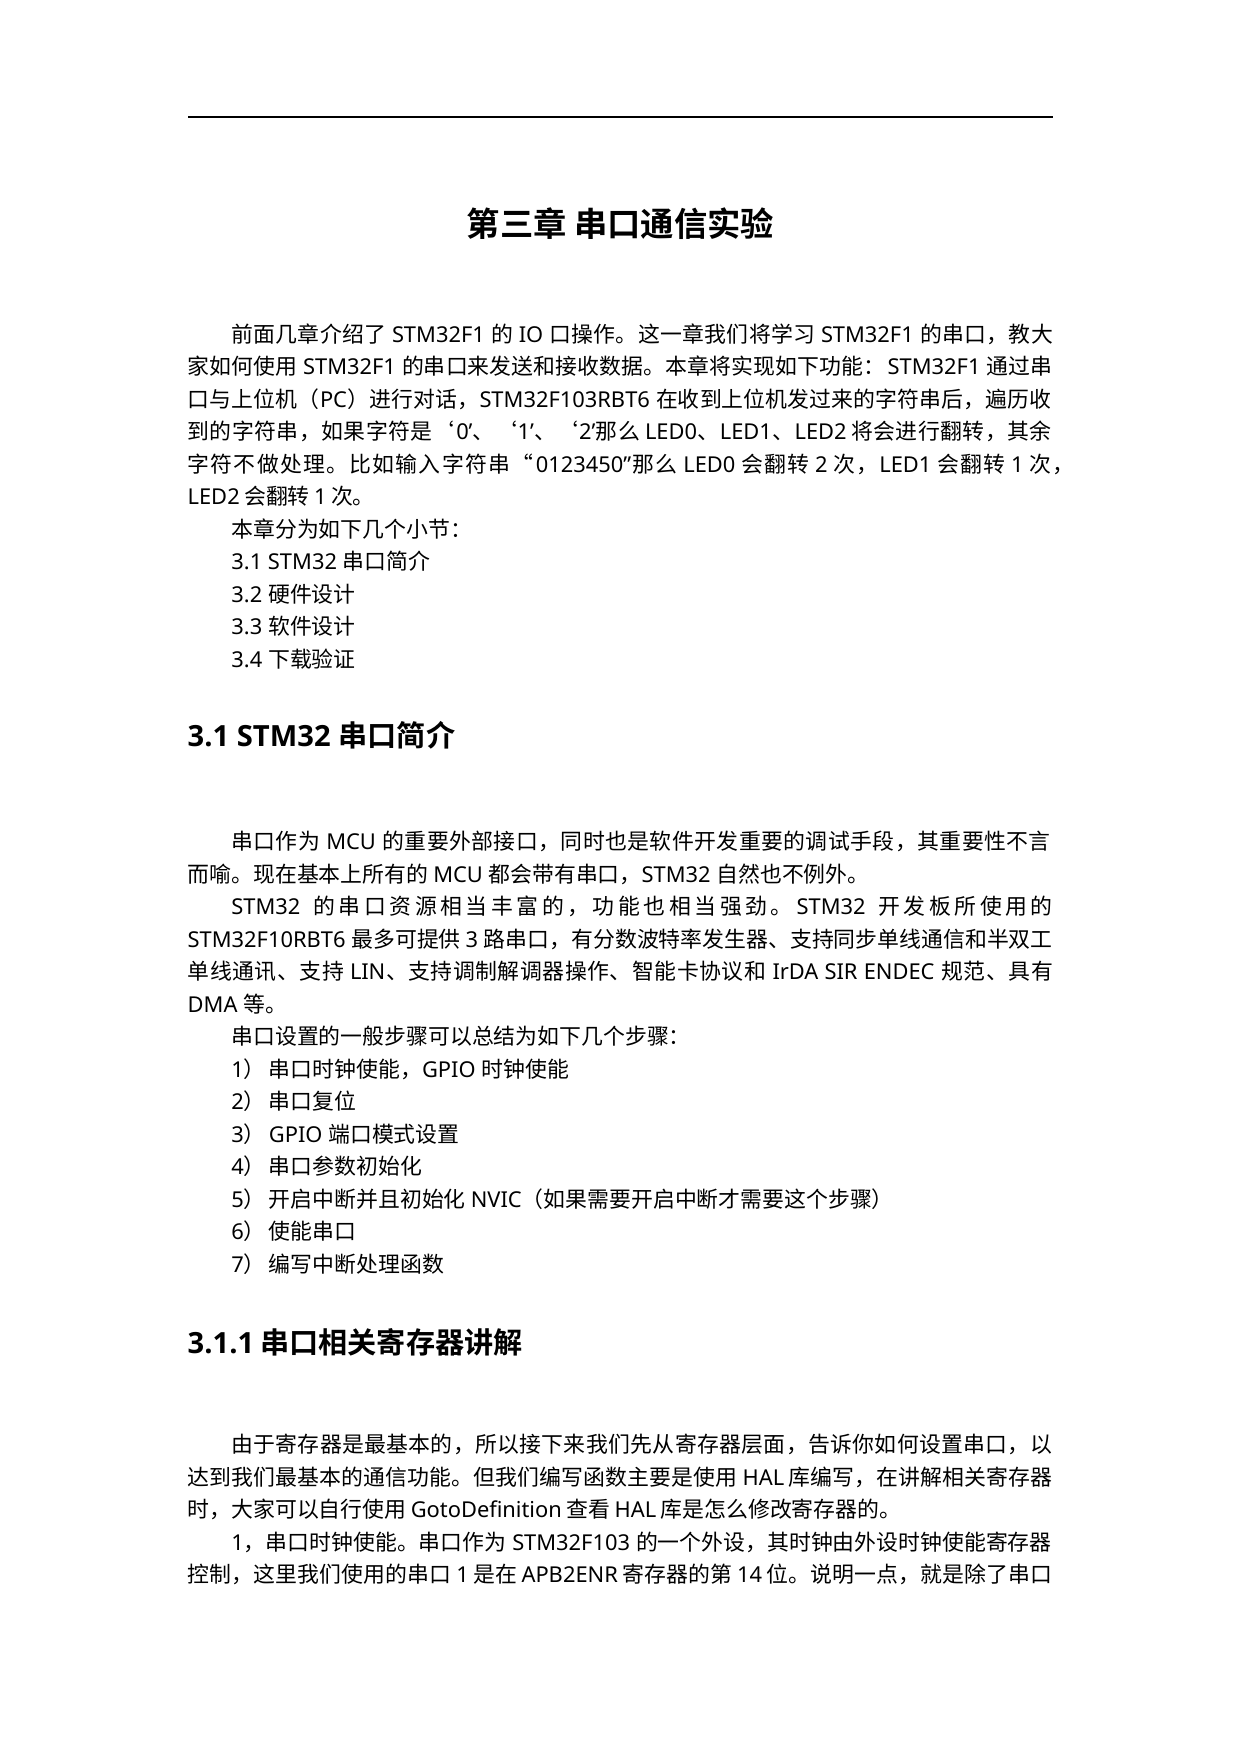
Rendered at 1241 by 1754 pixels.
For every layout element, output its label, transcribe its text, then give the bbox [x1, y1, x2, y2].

text 3.4 下载验证 [187, 641, 1053, 674]
text 3.1 STM32 串口简介 [187, 544, 1053, 576]
list 串口参数初始化 [231, 1149, 1053, 1181]
text 本章分为如下几个小节： [187, 511, 1053, 544]
list 串口复位 [231, 1084, 1053, 1116]
text 串口设置的一般步骤可以总结为如下几个步骤： [187, 1019, 1053, 1051]
text STM32 的串口资源相当丰富的，功能也相当强劲。STM32 开发板所使用的 STM32F10RBT6 最多可提供 3 路串口，有分数波特率发生器、支持同步单线通信和半双工单线通讯、支持 LIN、支持调制解调器操作、智能卡协议和 IrDA SIR ENDEC 规范、具有DMA 等。 [187, 889, 1053, 1019]
text 由于寄存器是最基本的，所以接下来我们先从寄存器层面，告诉你如何设置串口，以达到我们最基本的通信功能。但我们编写函数主要是使用HAL库编写，在讲解相关寄存器时，大家可以自行使用GotoDefinition查看HAL库是怎么修改寄存器的。 [187, 1427, 1053, 1524]
list 使能串口 [231, 1214, 1053, 1246]
list GPIO 端口模式设置 [231, 1116, 1053, 1149]
subtitle 3.1 STM32 串口简介 [187, 701, 1053, 766]
text 串口作为 MCU 的重要外部接口，同时也是软件开发重要的调试手段，其重要性不言而喻。现在基本上所有的 MCU 都会带有串口，STM32 自然也不例外。 [187, 824, 1053, 889]
text 3.2 硬件设计 [187, 576, 1053, 609]
list 串口时钟使能，GPIO 时钟使能 [231, 1051, 1053, 1084]
subtitle 第三章 串口通信实验 [187, 189, 1053, 254]
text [187, 1524, 1053, 1589]
text 前面几章介绍了 STM32F1 的 IO 口操作。这一章我们将学习 STM32F1 的串口，教大家如何使用 STM32F1 的串口来发送和接收数据。本章将实现如下功能：STM32F1 通过串口与上位机（PC）进行对话，STM32F103RBT6 在收到上位机发过来的字符串后，遍历收到的字符串，如果字符是‘0’、‘1’、‘2’那么LED0、LED1、LED2将会进行翻转，其余字符不做处理。比如输入字符串“0123450”那么LED0会翻转2次，LED1会翻转1次，LED2会翻转1次。 [187, 316, 1053, 511]
text 3.3 软件设计 [187, 609, 1053, 641]
subtitle 3.1.1串口相关寄存器讲解 [187, 1308, 1053, 1373]
list 开启中断并且初始化 NVIC（如果需要开启中断才需要这个步骤） [231, 1181, 1053, 1214]
list 编写中断处理函数 [231, 1246, 1053, 1279]
